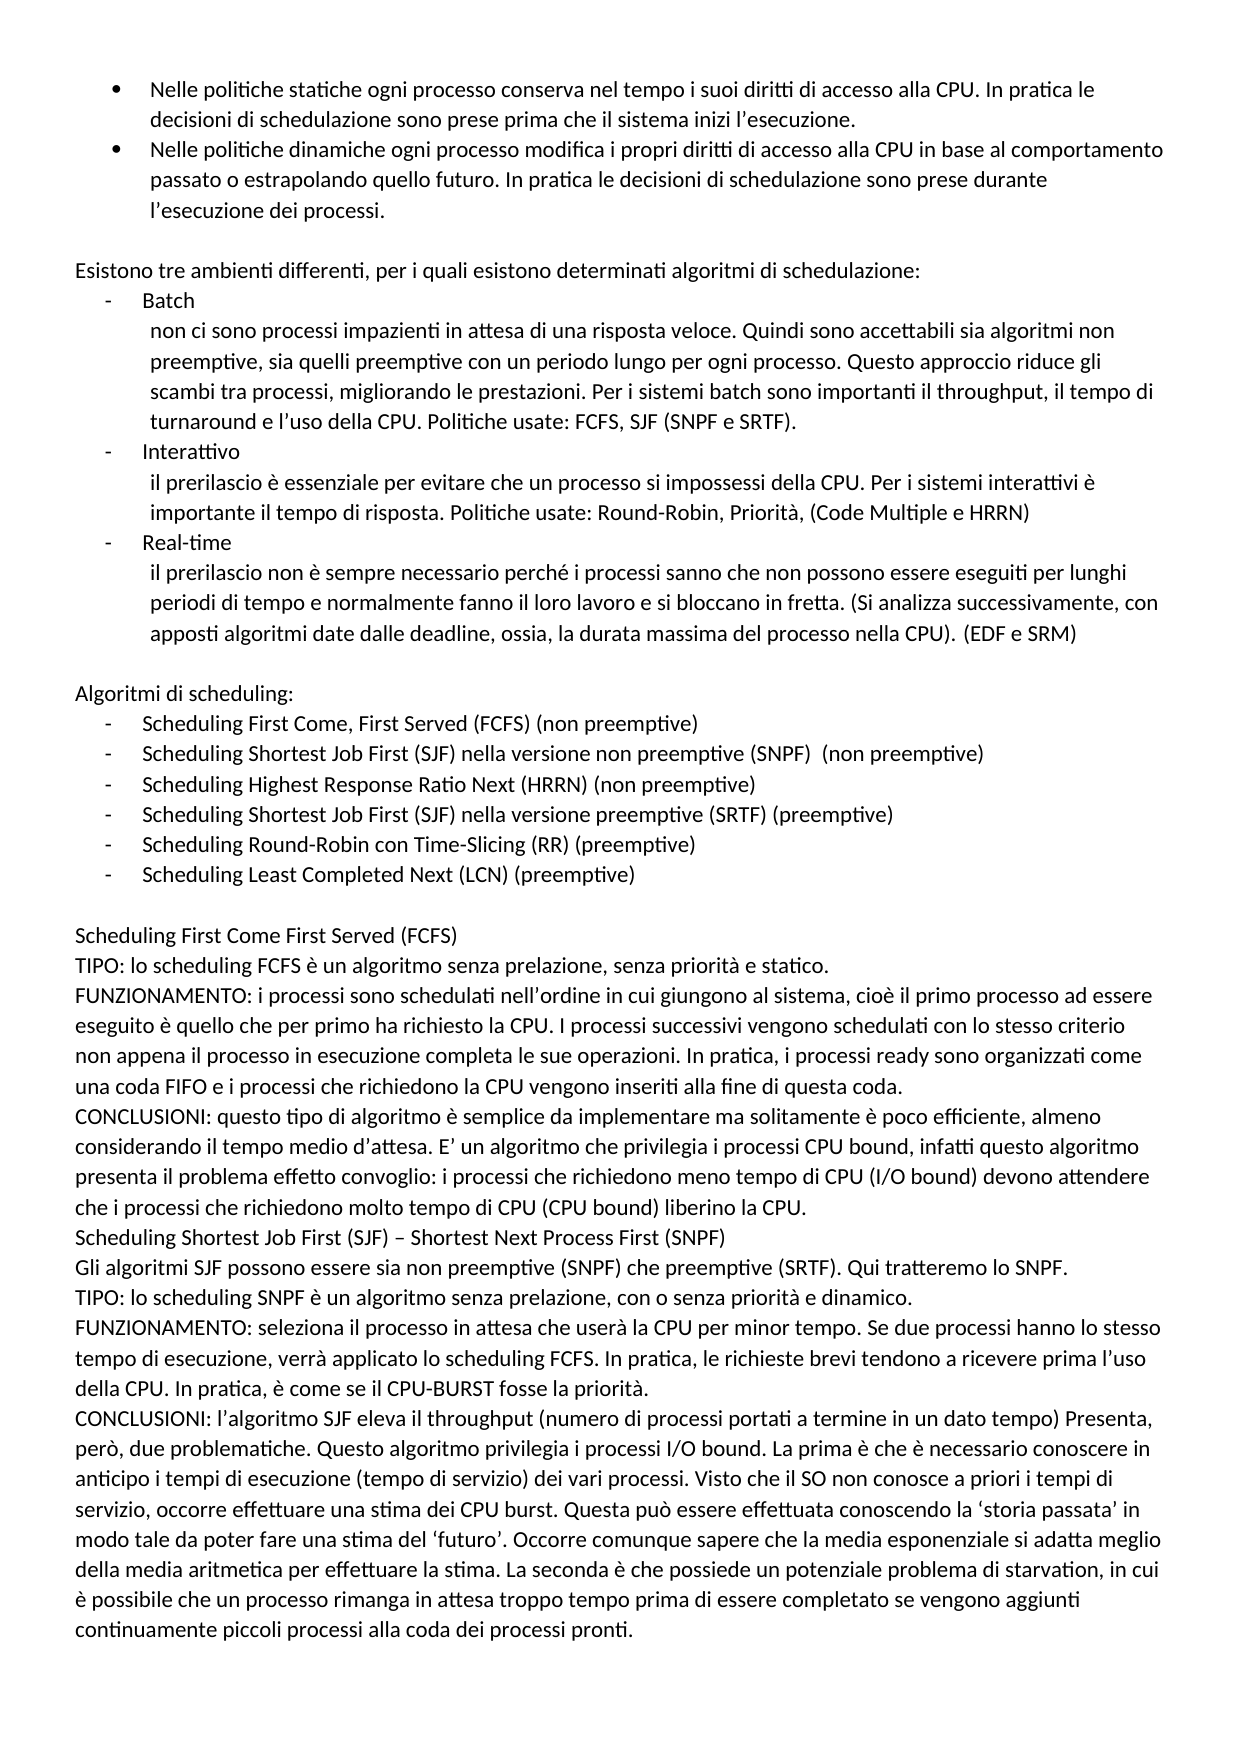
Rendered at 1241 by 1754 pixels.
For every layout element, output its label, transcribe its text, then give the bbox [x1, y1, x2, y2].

text Gli algoritmi SJF possono essere sia non preemptive (SNPF) che preemptive (SRTF). Qui tratteremo lo SNPF. [75, 1253, 1165, 1281]
list Scheduling Shortest Job First (SJF) nella versione non preemptive (SNPF) (non preemptive) [104, 739, 1165, 768]
list Scheduling Round-Robin con Time-Slicing (RR) (preemptive) [104, 830, 1165, 858]
list Interattivo [104, 437, 1165, 466]
list Scheduling First Come, First Served (FCFS) (non preemptive) [104, 709, 1165, 737]
text TIPO: lo scheduling FCFS è un algoritmo senza prelazione, senza priorità e statico. [75, 951, 1165, 979]
list il prerilascio è essenziale per evitare che un processo si impossessi della CPU. Per i sistemi interattivi è importante il tempo di risposta. Politiche usate: Round-Robin, Priorità, (Code Multiple e HRRN) [150, 468, 1165, 526]
list Scheduling Shortest Job First (SJF) nella versione preemptive (SRTF) (preemptive) [104, 800, 1165, 828]
text CONCLUSIONI: questo tipo di algoritmo è semplice da implementare ma solitamente è poco efficiente, almeno considerando il tempo medio d’attesa. E’ un algoritmo che privilegia i processi CPU bound, infatti questo algoritmo presenta il problema effetto convoglio: i processi che richiedono meno tempo di CPU (I/O bound) devono attendere che i processi che richiedono molto tempo di CPU (CPU bound) liberino la CPU. [75, 1102, 1165, 1221]
text FUNZIONAMENTO: seleziona il processo in attesa che userà la CPU per minor tempo. Se due processi hanno lo stesso tempo di esecuzione, verrà applicato lo scheduling FCFS. In pratica, le richieste brevi tendono a ricevere prima l’uso della CPU. In pratica, è come se il CPU-BURST fosse la priorità. [75, 1313, 1165, 1402]
list il prerilascio non è sempre necessario perché i processi sanno che non possono essere eseguiti per lunghi periodi di tempo e normalmente fanno il loro lavoro e si bloccano in fretta. (Si analizza successivamente, con apposti algoritmi date dalle deadline, ossia, la durata massima del processo nella CPU). (EDF e SRM) [150, 558, 1165, 647]
text TIPO: lo scheduling SNPF è un algoritmo senza prelazione, con o senza priorità e dinamico. [75, 1283, 1165, 1311]
list Nelle politiche dinamiche ogni processo modifica i propri diritti di accesso alla CPU in base al comportamento passato o estrapolando quello futuro. In pratica le decisioni di schedulazione sono prese durante l’esecuzione dei processi. [112, 135, 1165, 224]
list Scheduling Least Completed Next (LCN) (preemptive) [104, 860, 1165, 888]
text CONCLUSIONI: l’algoritmo SJF eleva il throughput (numero di processi portati a termine in un dato tempo) Presenta, però, due problematiche. Questo algoritmo privilegia i processi I/O bound. La prima è che è necessario conoscere in anticipo i tempi di esecuzione (tempo di servizio) dei vari processi. Visto che il SO non conosce a priori i tempi di servizio, occorre effettuare una stima dei CPU burst. Questa può essere effettuata conoscendo la ‘storia passata’ in modo tale da poter fare una stima del ‘futuro’. Occorre comunque sapere che la media esponenziale si adatta meglio della media aritmetica per effettuare la stima. La seconda è che possiede un potenziale problema di starvation, in cui è possibile che un processo rimanga in attesa troppo tempo prima di essere completato se vengono aggiunti continuamente piccoli processi alla coda dei processi pronti. [75, 1404, 1165, 1644]
text Scheduling First Come First Served (FCFS) [75, 921, 1165, 949]
list Batch [104, 286, 1165, 314]
text Scheduling Shortest Job First (SJF) – Shortest Next Process First (SNPF) [75, 1223, 1165, 1251]
text Algoritmi di scheduling: [75, 679, 1165, 707]
text Esistono tre ambienti differenti, per i quali esistono determinati algoritmi di schedulazione: [75, 256, 1165, 284]
list Nelle politiche statiche ogni processo conserva nel tempo i suoi diritti di accesso alla CPU. In pratica le decisioni di schedulazione sono prese prima che il sistema inizi l’esecuzione. [112, 75, 1165, 133]
text FUNZIONAMENTO: i processi sono schedulati nell’ordine in cui giungono al sistema, cioè il primo processo ad essere eseguito è quello che per primo ha richiesto la CPU. I processi successivi vengono schedulati con lo stesso criterio non appena il processo in esecuzione completa le sue operazioni. In pratica, i processi ready sono organizzati come una coda FIFO e i processi che richiedono la CPU vengono inseriti alla fine di questa coda. [75, 981, 1165, 1100]
list non ci sono processi impazienti in attesa di una risposta veloce. Quindi sono accettabili sia algoritmi non preemptive, sia quelli preemptive con un periodo lungo per ogni processo. Questo approccio riduce gli scambi tra processi, migliorando le prestazioni. Per i sistemi batch sono importanti il throughput, il tempo di turnaround e l’uso della CPU. Politiche usate: FCFS, SJF (SNPF e SRTF). [150, 317, 1165, 435]
list Real-time [104, 528, 1165, 556]
list Scheduling Highest Response Ratio Next (HRRN) (non preemptive) [104, 770, 1165, 798]
